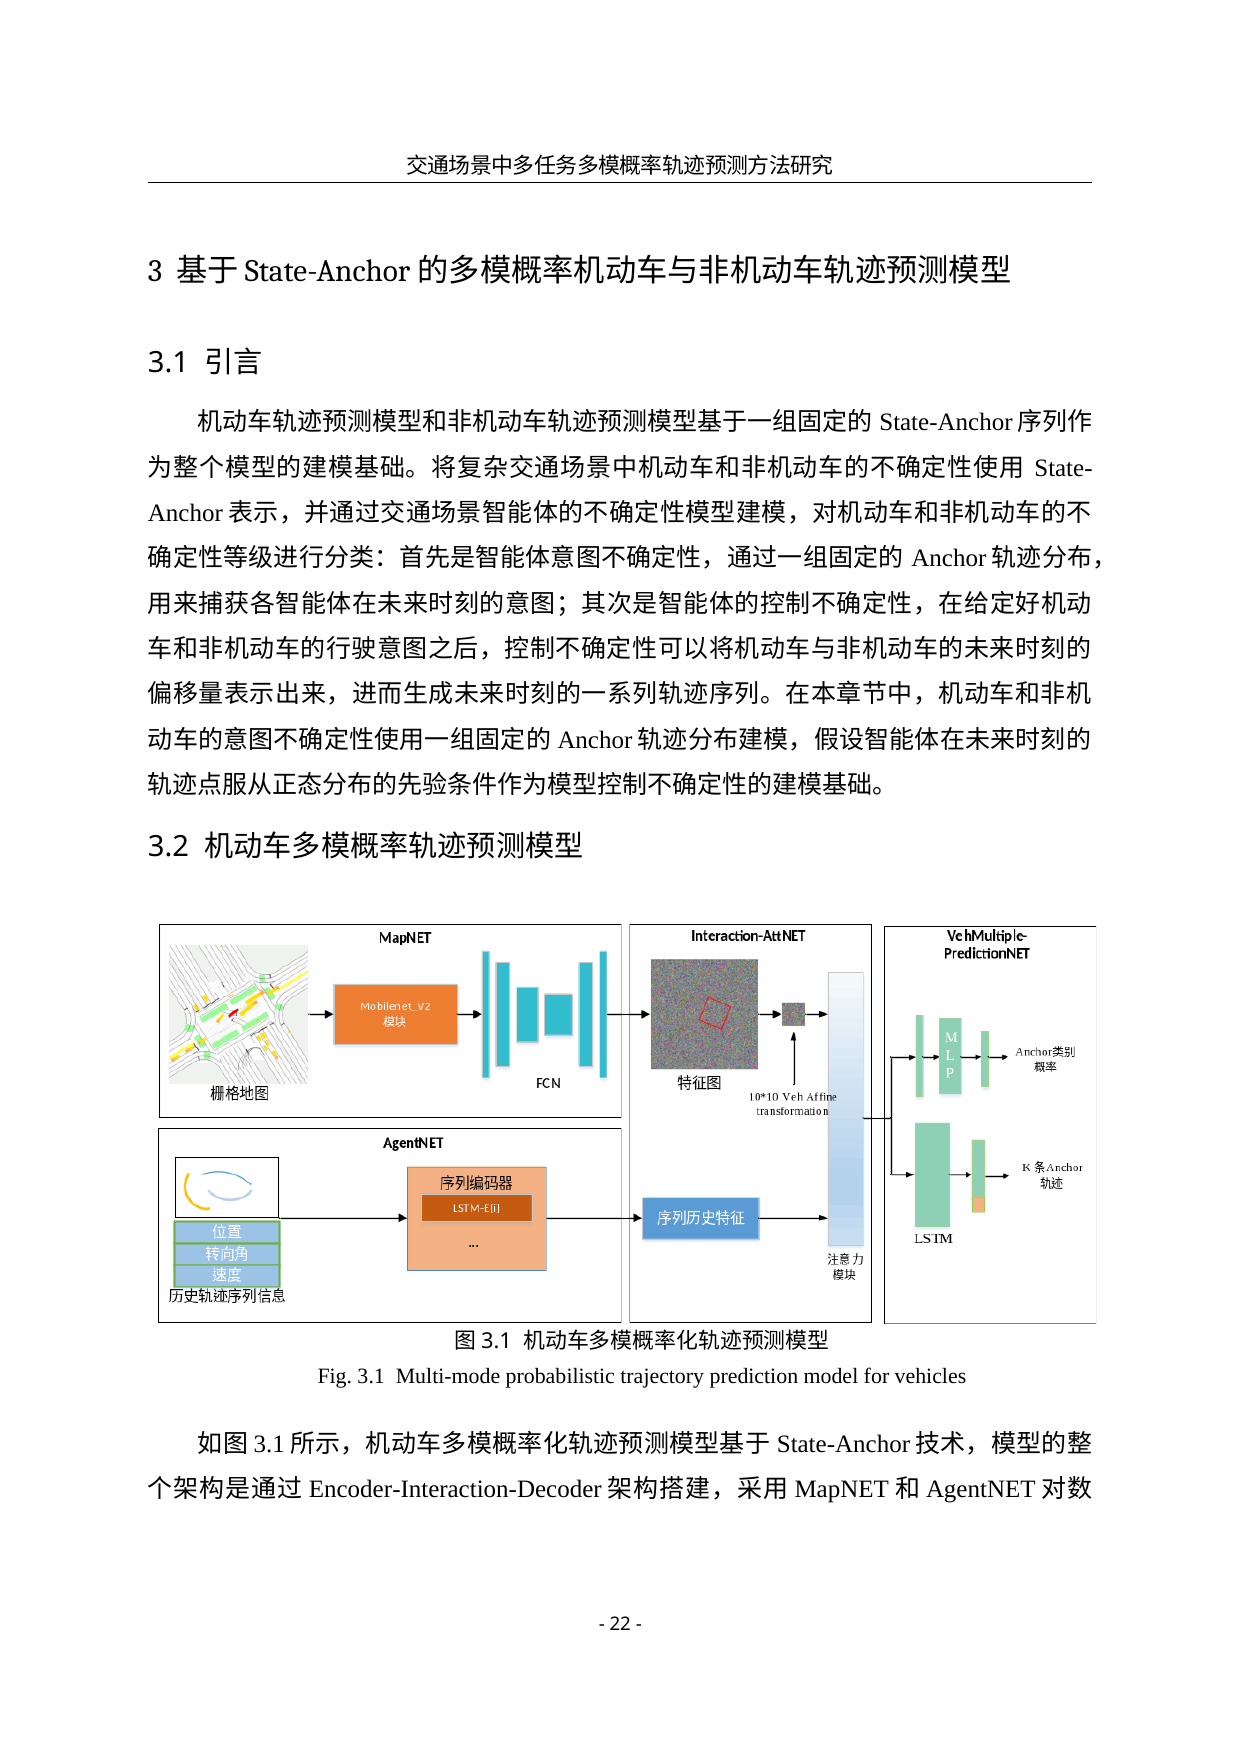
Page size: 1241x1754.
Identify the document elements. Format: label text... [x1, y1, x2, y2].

subtitle 3.2 机动车多模概率轨迹预测模型 [148, 822, 1092, 864]
text 3 基于State-Anchor 的多模概率机动车与非机动车轨迹预测模型 [148, 246, 1092, 291]
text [148, 1423, 1092, 1505]
text 图3.1 机动车多模概率化轨迹预测模型 [148, 1323, 1092, 1355]
subtitle 3.1 引言 [148, 338, 1092, 381]
text 机动车轨迹预测模型和非机动车轨迹预测模型基于一组固定的State-Anchor序列作为整个模型的建模基础。将复杂交通场景中机动车和非机动车的不确定性使用State-Anchor表示，并通过交通场景智能体的不确定性模型建模，对机动车和非机动车的不确定性等级进行分类：首先是智能体意图不确定性，通过一组固定的Anchor轨迹分布，用来捕获各智能体在未来时刻的意图；其次是智能体的控制不确定性，在给定好机动车和非机动车的行驶意图之后，控制不确定性可以将机动车与非机动车的未来时刻的偏移量表示出来，进而生成未来时刻的一系列轨迹序列。在本章节中，机动车和非机动车的意图不确定性使用一组固定的Anchor轨迹分布建模，假设智能体在未来时刻的轨迹点服从正态分布的先验条件作为模型控制不确定性的建模基础。 [148, 402, 1092, 801]
text Fig. 3.1 Multi-mode probabilistic trajectory prediction model for vehicles [148, 1363, 1092, 1388]
